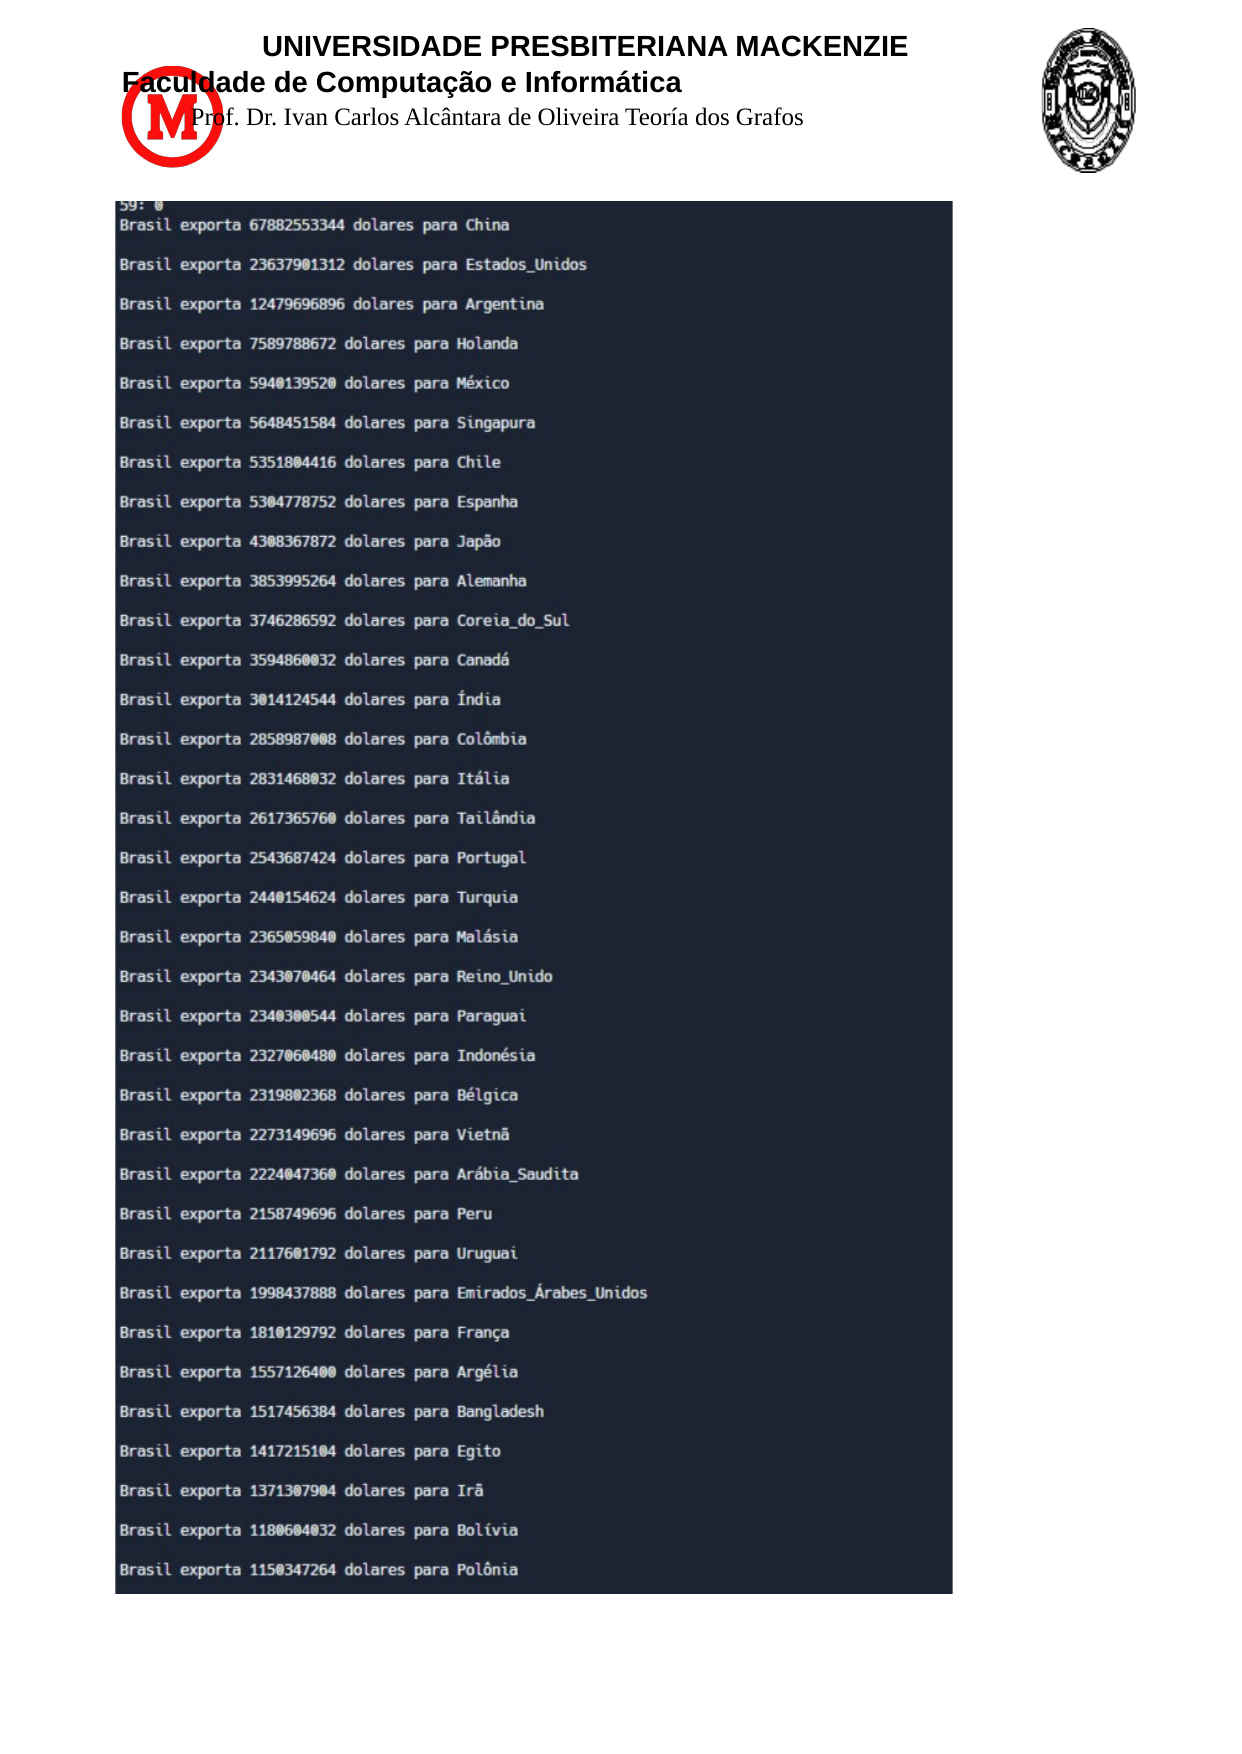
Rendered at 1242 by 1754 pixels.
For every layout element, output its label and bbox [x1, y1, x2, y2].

picture [121, 66, 224, 168]
picture [115, 201, 953, 1594]
picture [1041, 28, 1136, 173]
